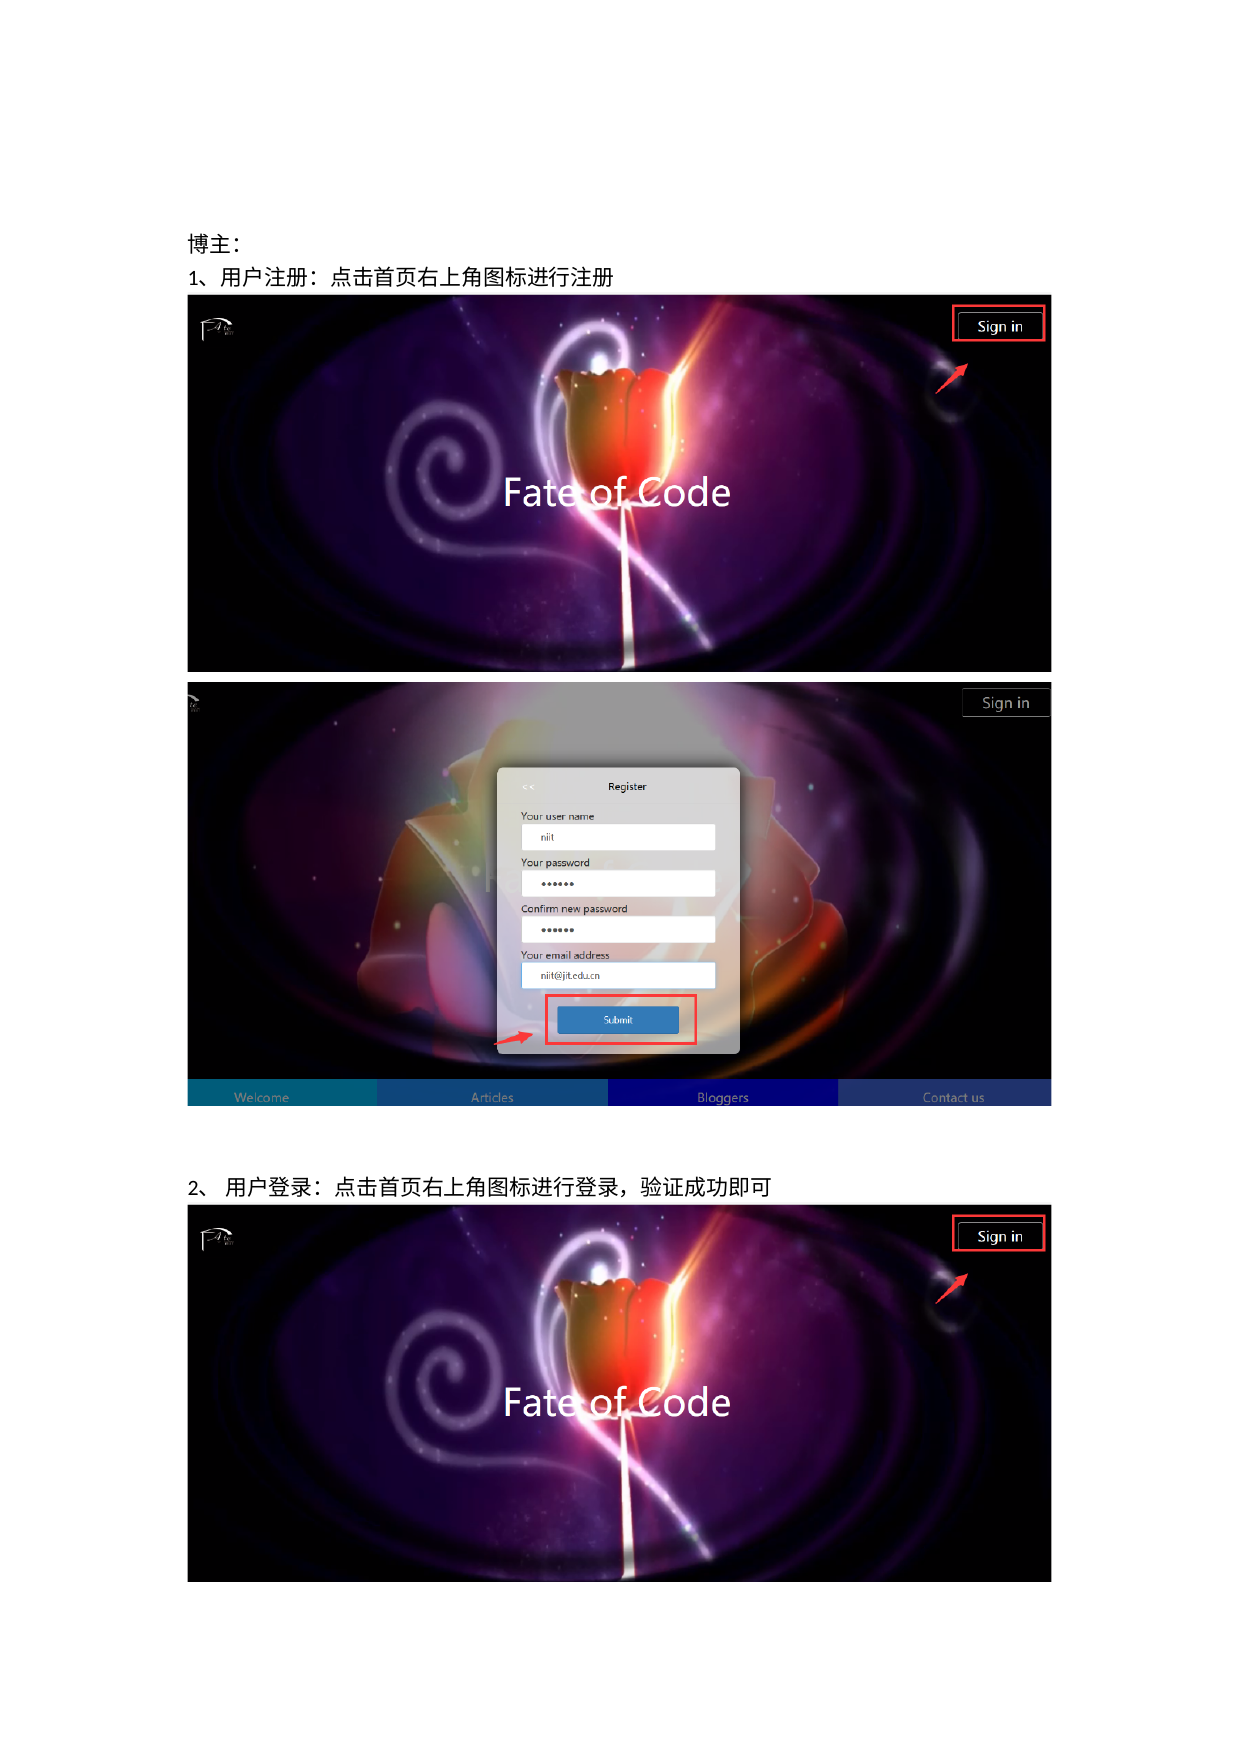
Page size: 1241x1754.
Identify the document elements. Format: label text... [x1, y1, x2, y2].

picture [187, 292, 1052, 672]
list 用户登录：点击首页右上角图标进行登录，验证成功即可 [187, 1169, 1053, 1202]
picture [187, 682, 1052, 1106]
text 博主： [187, 227, 1053, 259]
picture [187, 1202, 1052, 1582]
text 1、用户注册：点击首页右上角图标进行注册 [187, 259, 1053, 292]
